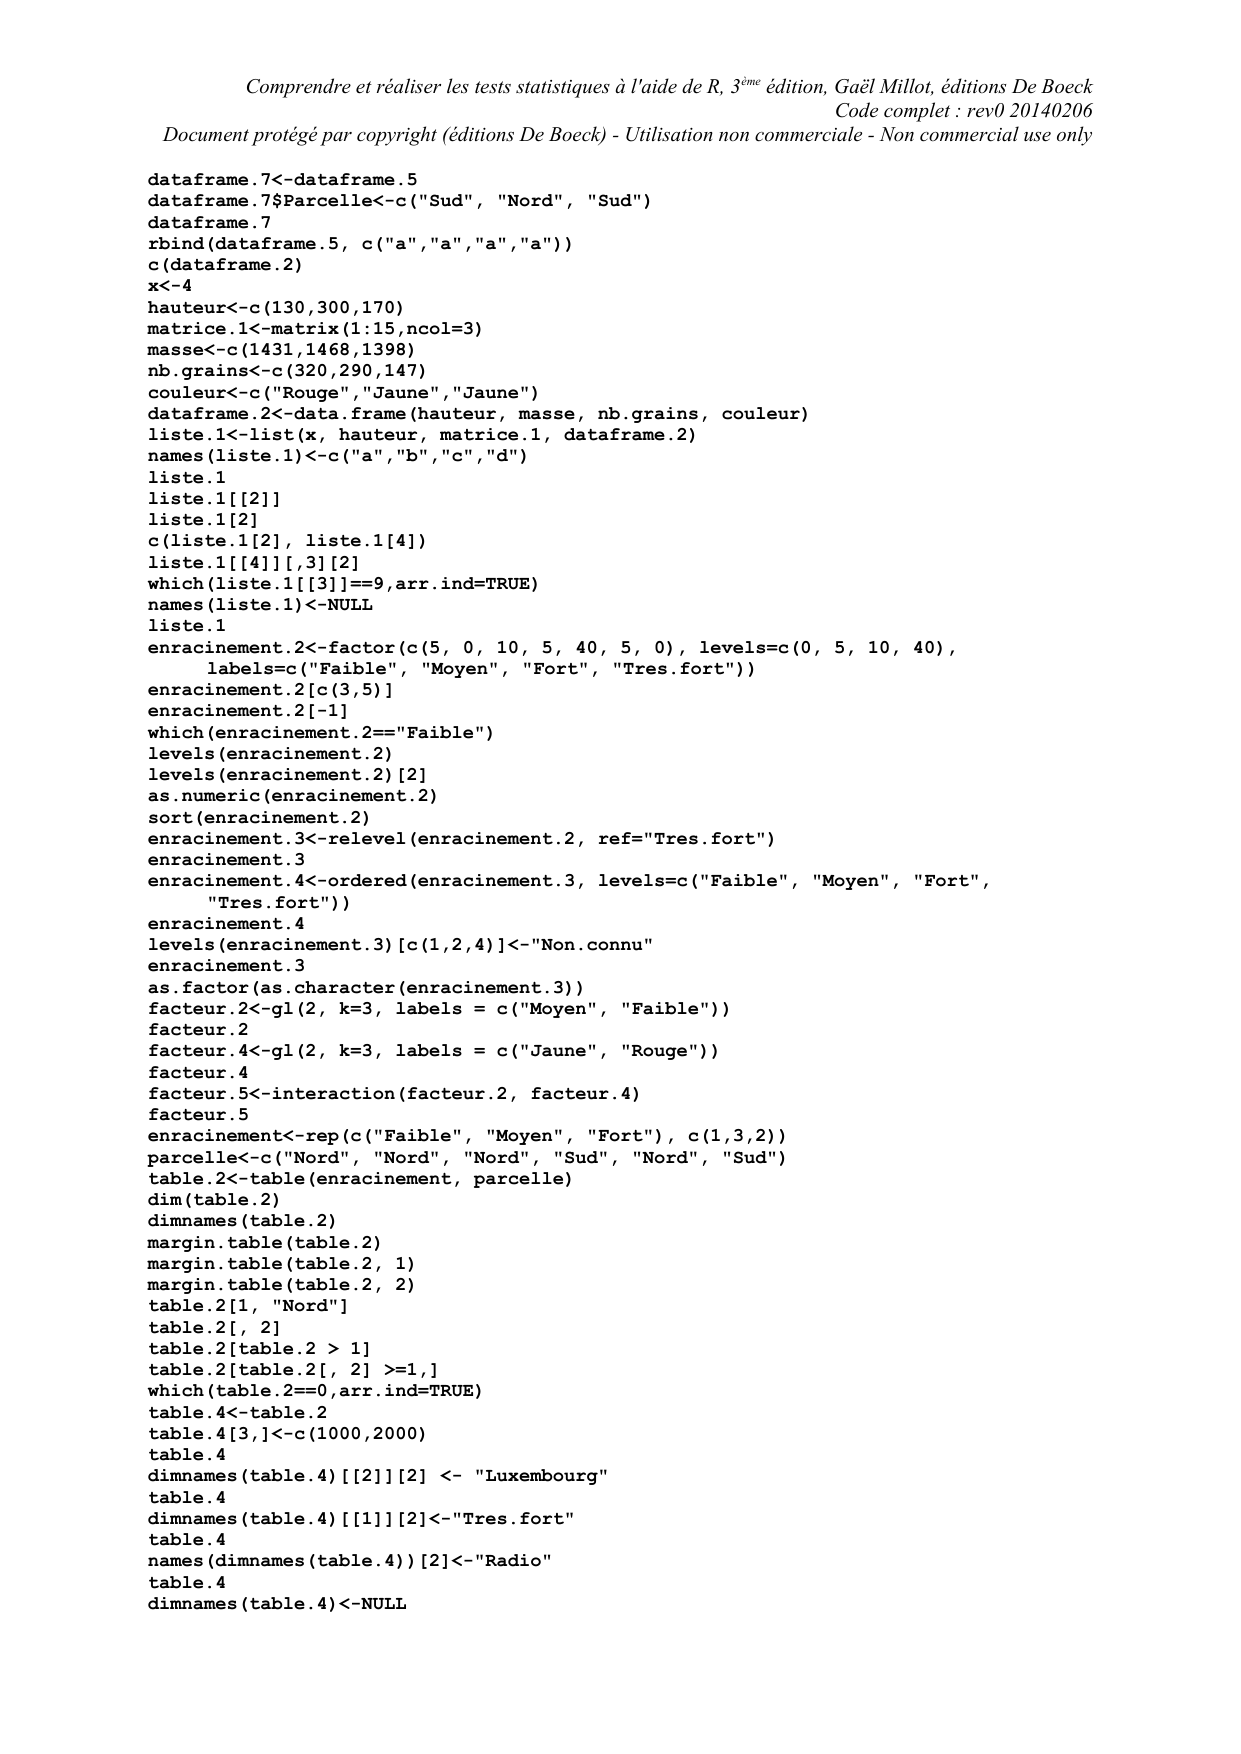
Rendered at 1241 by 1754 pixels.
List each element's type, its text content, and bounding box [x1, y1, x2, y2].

text enracinement.4 [148, 914, 1093, 935]
text table.4 [148, 1487, 1093, 1509]
text table.2[, 2] [148, 1317, 1093, 1339]
text enracinement.2[c(3,5)] [148, 680, 1093, 701]
text dataframe.7$Parcelle<-c("Sud", "Nord", "Sud") [148, 191, 1093, 212]
text x<-4 [148, 276, 1093, 297]
text as.numeric(enracinement.2) [148, 786, 1093, 807]
text facteur.4 [148, 1062, 1093, 1084]
text names(liste.1)<-NULL [148, 595, 1093, 616]
text nb.grains<-c(320,290,147) [148, 361, 1093, 382]
text table.4<-table.2 [148, 1402, 1093, 1424]
text enracinement.2<-factor(c(5, 0, 10, 5, 40, 5, 0), levels=c(0, 5, 10, 40), labels=c("Faible", "Moyen", "Fort", "Tres.fort")) [148, 637, 1093, 680]
text c(dataframe.2) [148, 255, 1093, 276]
text dimnames(table.4)[[1]][2]<-"Tres.fort" [148, 1509, 1093, 1530]
text table.2<-table(enracinement, parcelle) [148, 1169, 1093, 1190]
text liste.1<-list(x, hauteur, matrice.1, dataframe.2) [148, 425, 1093, 446]
text levels(enracinement.3)[c(1,2,4)]<-"Non.connu" [148, 935, 1093, 956]
text couleur<-c("Rouge","Jaune","Jaune") [148, 382, 1093, 404]
text facteur.2 [148, 1020, 1093, 1041]
text liste.1[2] [148, 510, 1093, 531]
text dimnames(table.2) [148, 1211, 1093, 1232]
text table.2[table.2 > 1] [148, 1339, 1093, 1360]
text facteur.4<-gl(2, k=3, labels = c("Jaune", "Rouge")) [148, 1041, 1093, 1062]
text table.4 [148, 1530, 1093, 1551]
text enracinement.4<-ordered(enracinement.3, levels=c("Faible", "Moyen", "Fort", "Tres.fort")) [148, 871, 1093, 914]
text liste.1 [148, 616, 1093, 637]
text levels(enracinement.2)[2] [148, 765, 1093, 786]
text margin.table(table.2, 1) [148, 1254, 1093, 1275]
text sort(enracinement.2) [148, 807, 1093, 829]
text which(table.2==0,arr.ind=TRUE) [148, 1381, 1093, 1402]
text hauteur<-c(130,300,170) [148, 297, 1093, 319]
text dimnames(table.4)<-NULL [148, 1594, 1093, 1615]
text table.2[table.2[, 2] >=1,] [148, 1360, 1093, 1381]
text which(liste.1[[3]]==9,arr.ind=TRUE) [148, 574, 1093, 595]
text levels(enracinement.2) [148, 744, 1093, 765]
text liste.1[[4]][,3][2] [148, 552, 1093, 574]
text masse<-c(1431,1468,1398) [148, 340, 1093, 361]
text table.2[1, "Nord"] [148, 1296, 1093, 1317]
text dataframe.7<-dataframe.5 [148, 170, 1093, 191]
text facteur.2<-gl(2, k=3, labels = c("Moyen", "Faible")) [148, 999, 1093, 1020]
text enracinement.3<-relevel(enracinement.2, ref="Tres.fort") [148, 829, 1093, 850]
text enracinement.3 [148, 850, 1093, 871]
text dimnames(table.4)[[2]][2] <- "Luxembourg" [148, 1466, 1093, 1487]
text enracinement.3 [148, 956, 1093, 977]
text margin.table(table.2) [148, 1232, 1093, 1254]
text table.4 [148, 1445, 1093, 1466]
text matrice.1<-matrix(1:15,ncol=3) [148, 319, 1093, 340]
text margin.table(table.2, 2) [148, 1275, 1093, 1296]
text enracinement.2[-1] [148, 701, 1093, 722]
text c(liste.1[2], liste.1[4]) [148, 531, 1093, 552]
text liste.1[[2]] [148, 489, 1093, 510]
text dataframe.7 [148, 212, 1093, 234]
text dim(table.2) [148, 1190, 1093, 1211]
text table.4[3,]<-c(1000,2000) [148, 1424, 1093, 1445]
text table.4 [148, 1572, 1093, 1594]
text enracinement<-rep(c("Faible", "Moyen", "Fort"), c(1,3,2)) [148, 1126, 1093, 1147]
text facteur.5 [148, 1105, 1093, 1126]
text rbind(dataframe.5, c("a","a","a","a")) [148, 234, 1093, 255]
text facteur.5<-interaction(facteur.2, facteur.4) [148, 1084, 1093, 1105]
text parcelle<-c("Nord", "Nord", "Nord", "Sud", "Nord", "Sud") [148, 1147, 1093, 1169]
text names(dimnames(table.4))[2]<-"Radio" [148, 1551, 1093, 1572]
text dataframe.2<-data.frame(hauteur, masse, nb.grains, couleur) [148, 404, 1093, 425]
text as.factor(as.character(enracinement.3)) [148, 977, 1093, 999]
text which(enracinement.2=="Faible") [148, 722, 1093, 744]
text liste.1 [148, 467, 1093, 489]
text names(liste.1)<-c("a","b","c","d") [148, 446, 1093, 467]
